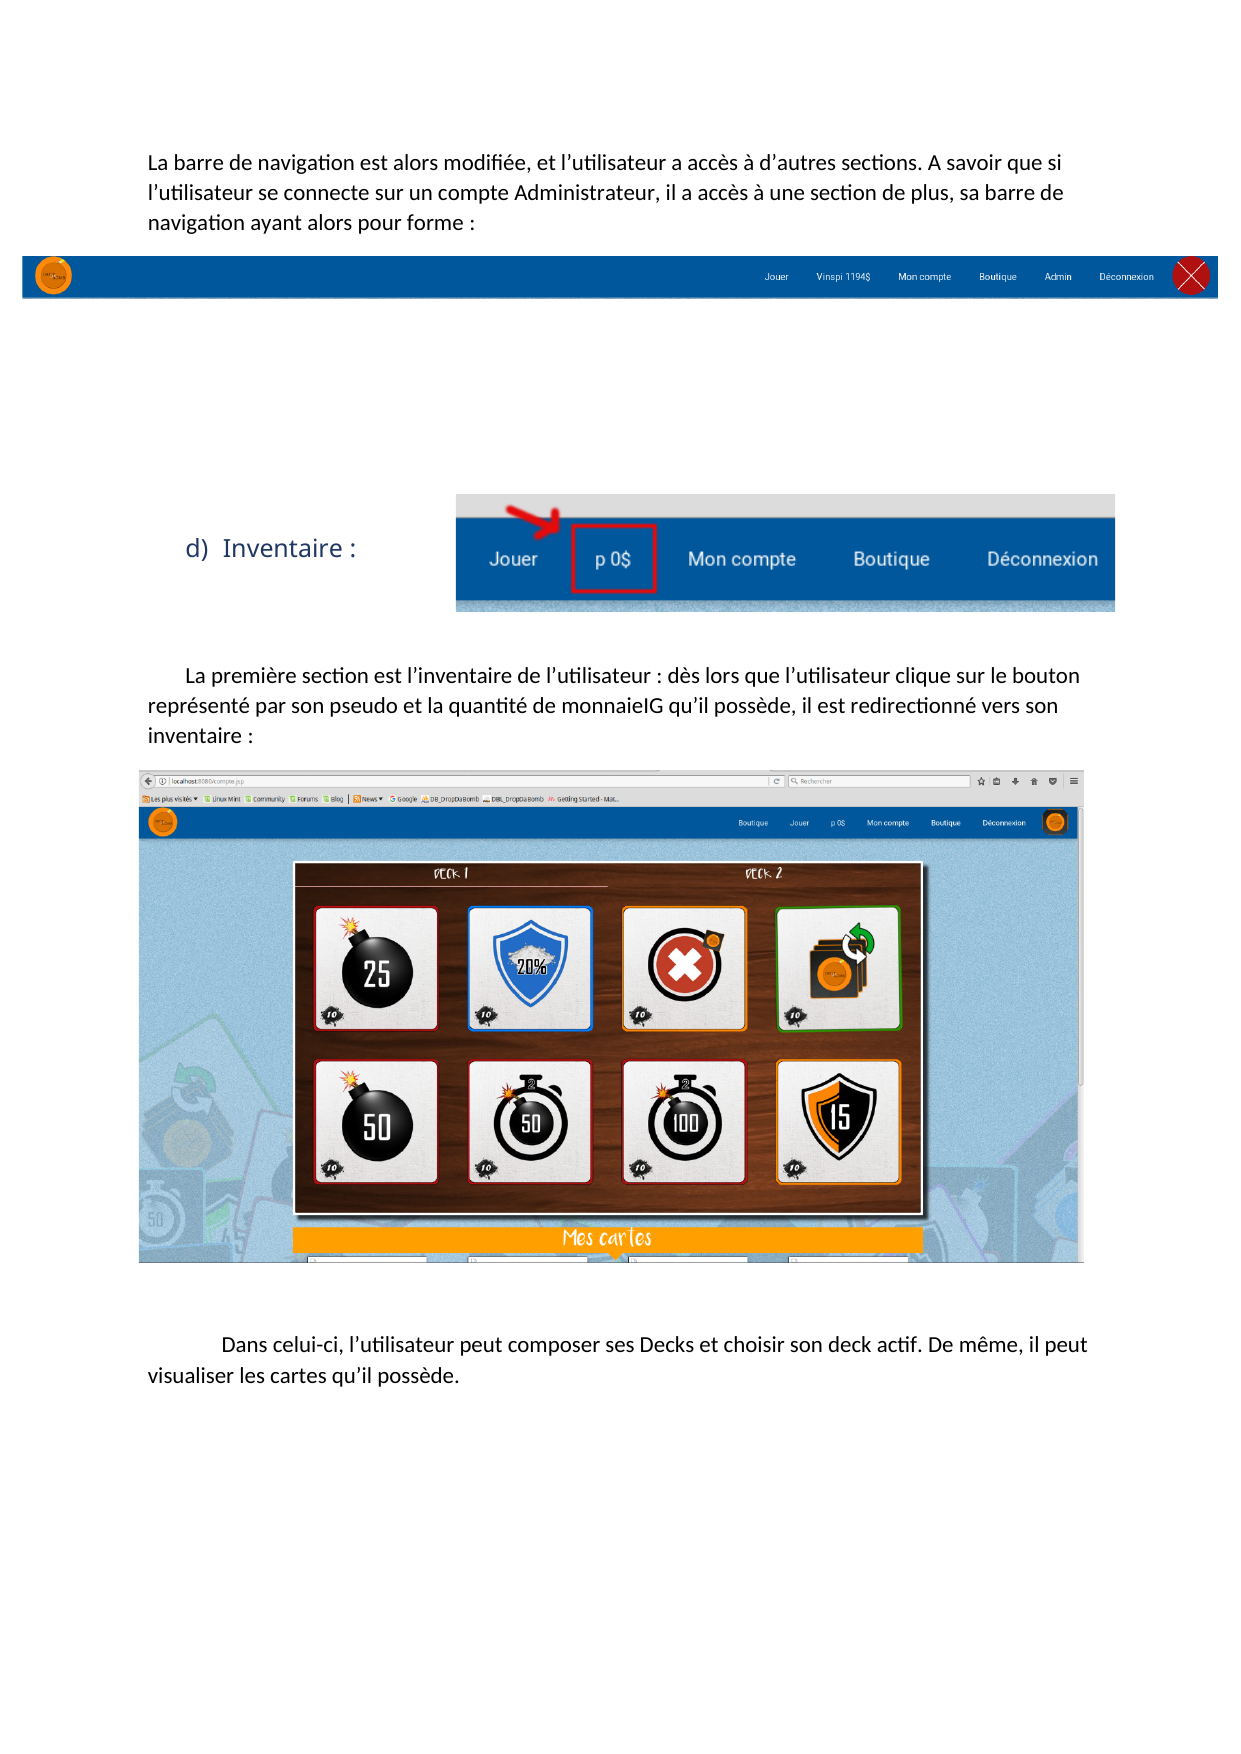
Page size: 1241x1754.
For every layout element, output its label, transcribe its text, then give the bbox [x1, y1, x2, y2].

text Dans celui-ci, l’utilisateur peut composer ses Decks et choisir son deck actif. De même, il peut visualiser les cartes qu’il possède. [148, 1331, 1092, 1389]
picture [22, 256, 1218, 299]
picture [455, 494, 1116, 612]
text La barre de navigation est alors modifiée, et l’utilisateur a accès à d’autres sections. A savoir que si l’utilisateur se connecte sur un compte Administrateur, il a accès à une section de plus, sa barre de navigation ayant alors pour forme : [148, 148, 1092, 236]
picture [138, 770, 1084, 1263]
subtitle Inventaire : [185, 530, 455, 564]
text La première section est l’inventaire de l’utilisateur : dès lors que l’utilisateur clique sur le bouton représenté par son pseudo et la quantité de monnaieIG qu’il possède, il est redirectionné vers son inventaire : [148, 661, 1092, 749]
